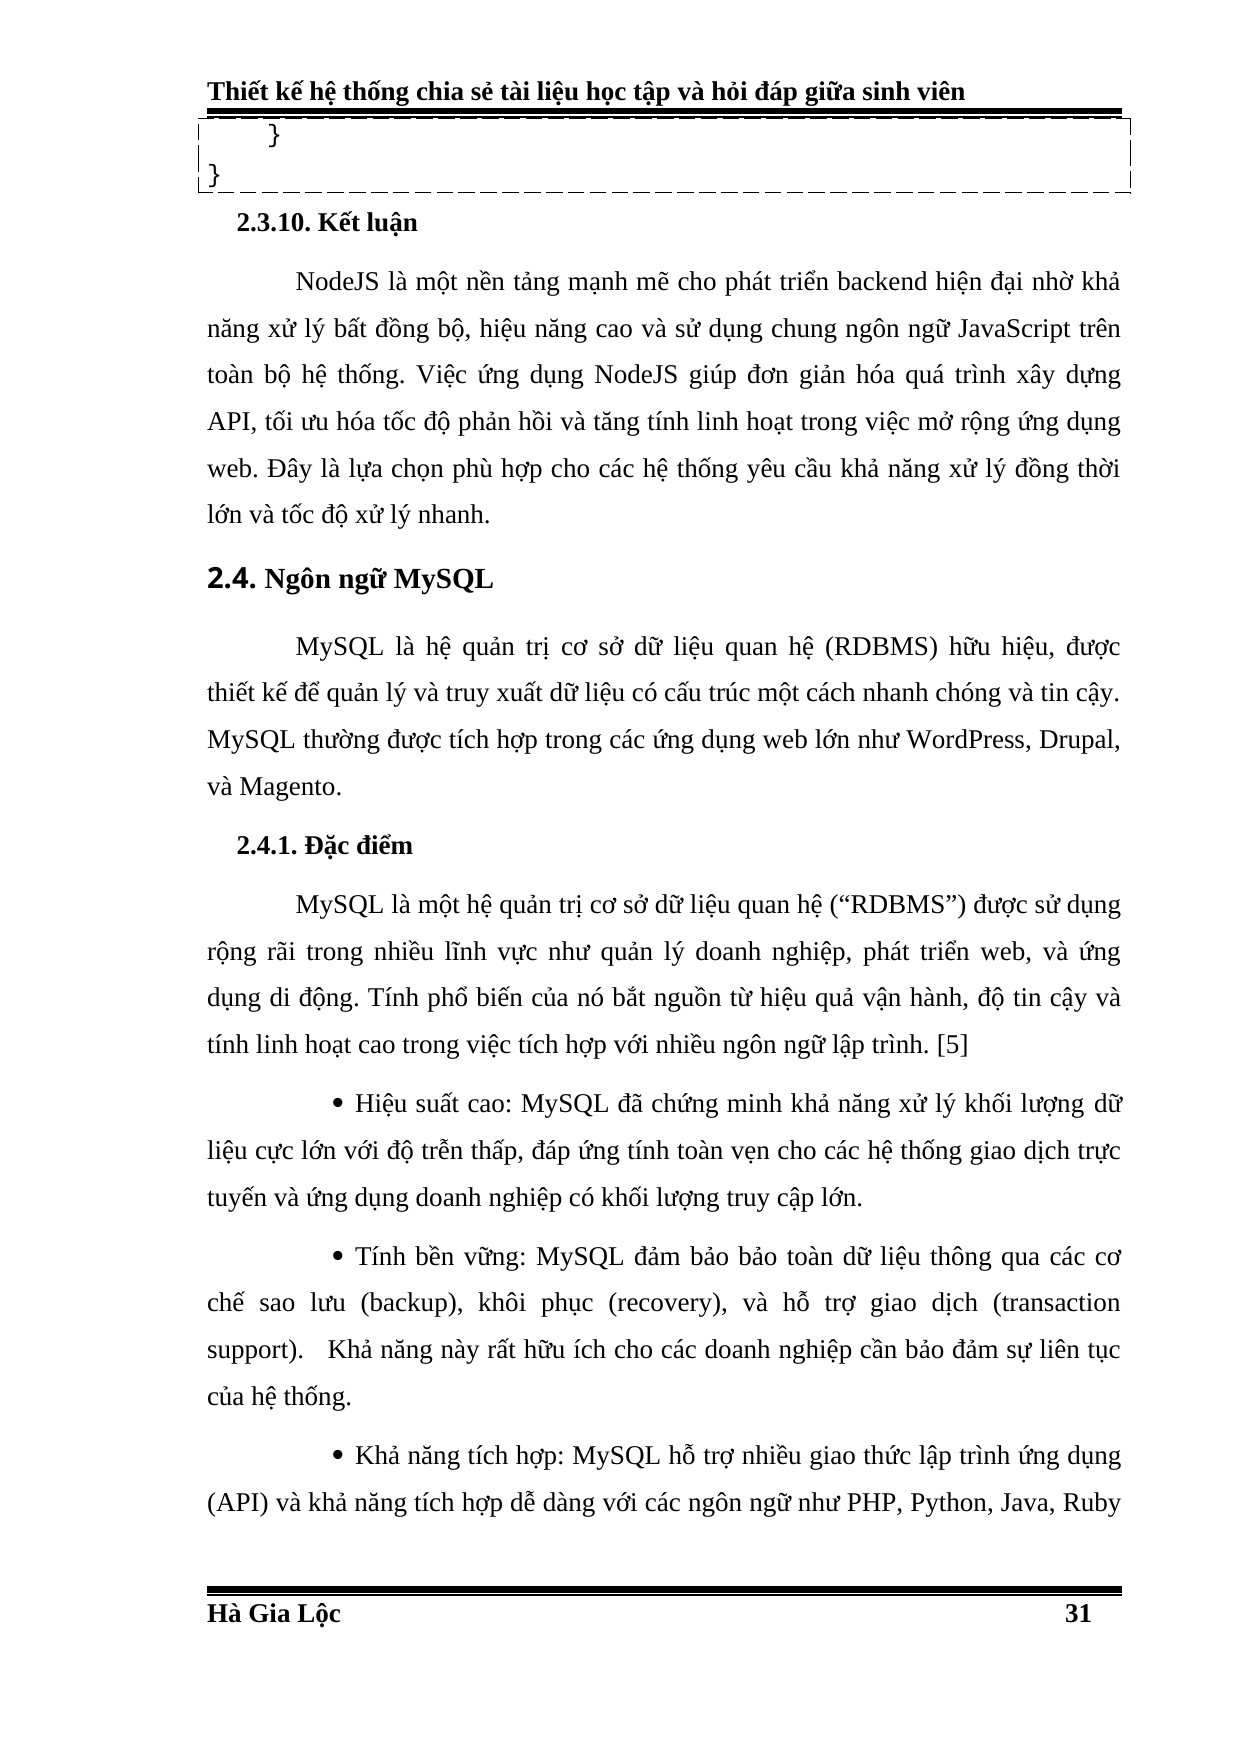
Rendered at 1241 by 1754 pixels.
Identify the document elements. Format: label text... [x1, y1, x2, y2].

text } [197, 159, 1131, 193]
list Hiệu suất cao: MySQL đã chứng minh khả năng xử lý khối lượng dữ liệu cực lớn với độ trễn thấp, đáp ứng tính toàn vẹn cho các hệ thống giao dịch trực tuyến và ứng dụng doanh nghiệp có khối lượng truy cập lớn. [207, 1087, 1122, 1212]
text MySQL là một hệ quản trị cơ sở dữ liệu quan hệ (“RDBMS”) được sử dụng rộng rãi trong nhiều lĩnh vực như quản lý doanh nghiệp, phát triển web, và ứng dụng di động. Tính phổ biến của nó bắt nguồn từ hiệu quả vận hành, độ tin cậy và tính linh hoạt cao trong việc tích hợp với nhiều ngôn ngữ lập trình. [207, 888, 1122, 1059]
text } [197, 118, 1131, 149]
subtitle Kết luận [222, 206, 1122, 237]
text NodeJS là một nền tảng mạnh mẽ cho phát triển backend hiện đại nhờ khả năng xử lý bất đồng bộ, hiệu năng cao và sử dụng chung ngôn ngữ JavaScript trên toàn bộ hệ thống. Việc ứng dụng NodeJS giúp đơn giản hóa quá trình xây dựng API, tối ưu hóa tốc độ phản hồi và tăng tính linh hoạt trong việc mở rộng ứng dụng web. Đây là lựa chọn phù hợp cho các hệ thống yêu cầu khả năng xử lý đồng thời lớn và tốc độ xử lý nhanh. [207, 265, 1122, 530]
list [207, 1439, 1122, 1517]
text MySQL là hệ quản trị cơ sở dữ liệu quan hệ (RDBMS) hữu hiệu, được thiết kế để quản lý và truy xuất dữ liệu có cấu trúc một cách nhanh chóng và tin cậy. MySQL thường được tích hợp trong các ứng dụng web lớn như WordPress, Drupal, và Magento. [207, 630, 1122, 801]
subtitle Đặc điểm [222, 829, 1122, 860]
list Tính bền vững: MySQL đảm bảo bảo toàn dữ liệu thông qua các cơ chế sao lưu (backup), khôi phục (recovery), và hỗ trợ giao dịch (transaction support). Khả năng này rất hữu ích cho các doanh nghiệp cần bảo đảm sự liên tục của hệ thống. [207, 1240, 1122, 1411]
subtitle Ngôn ngữ MySQL [207, 558, 1122, 597]
